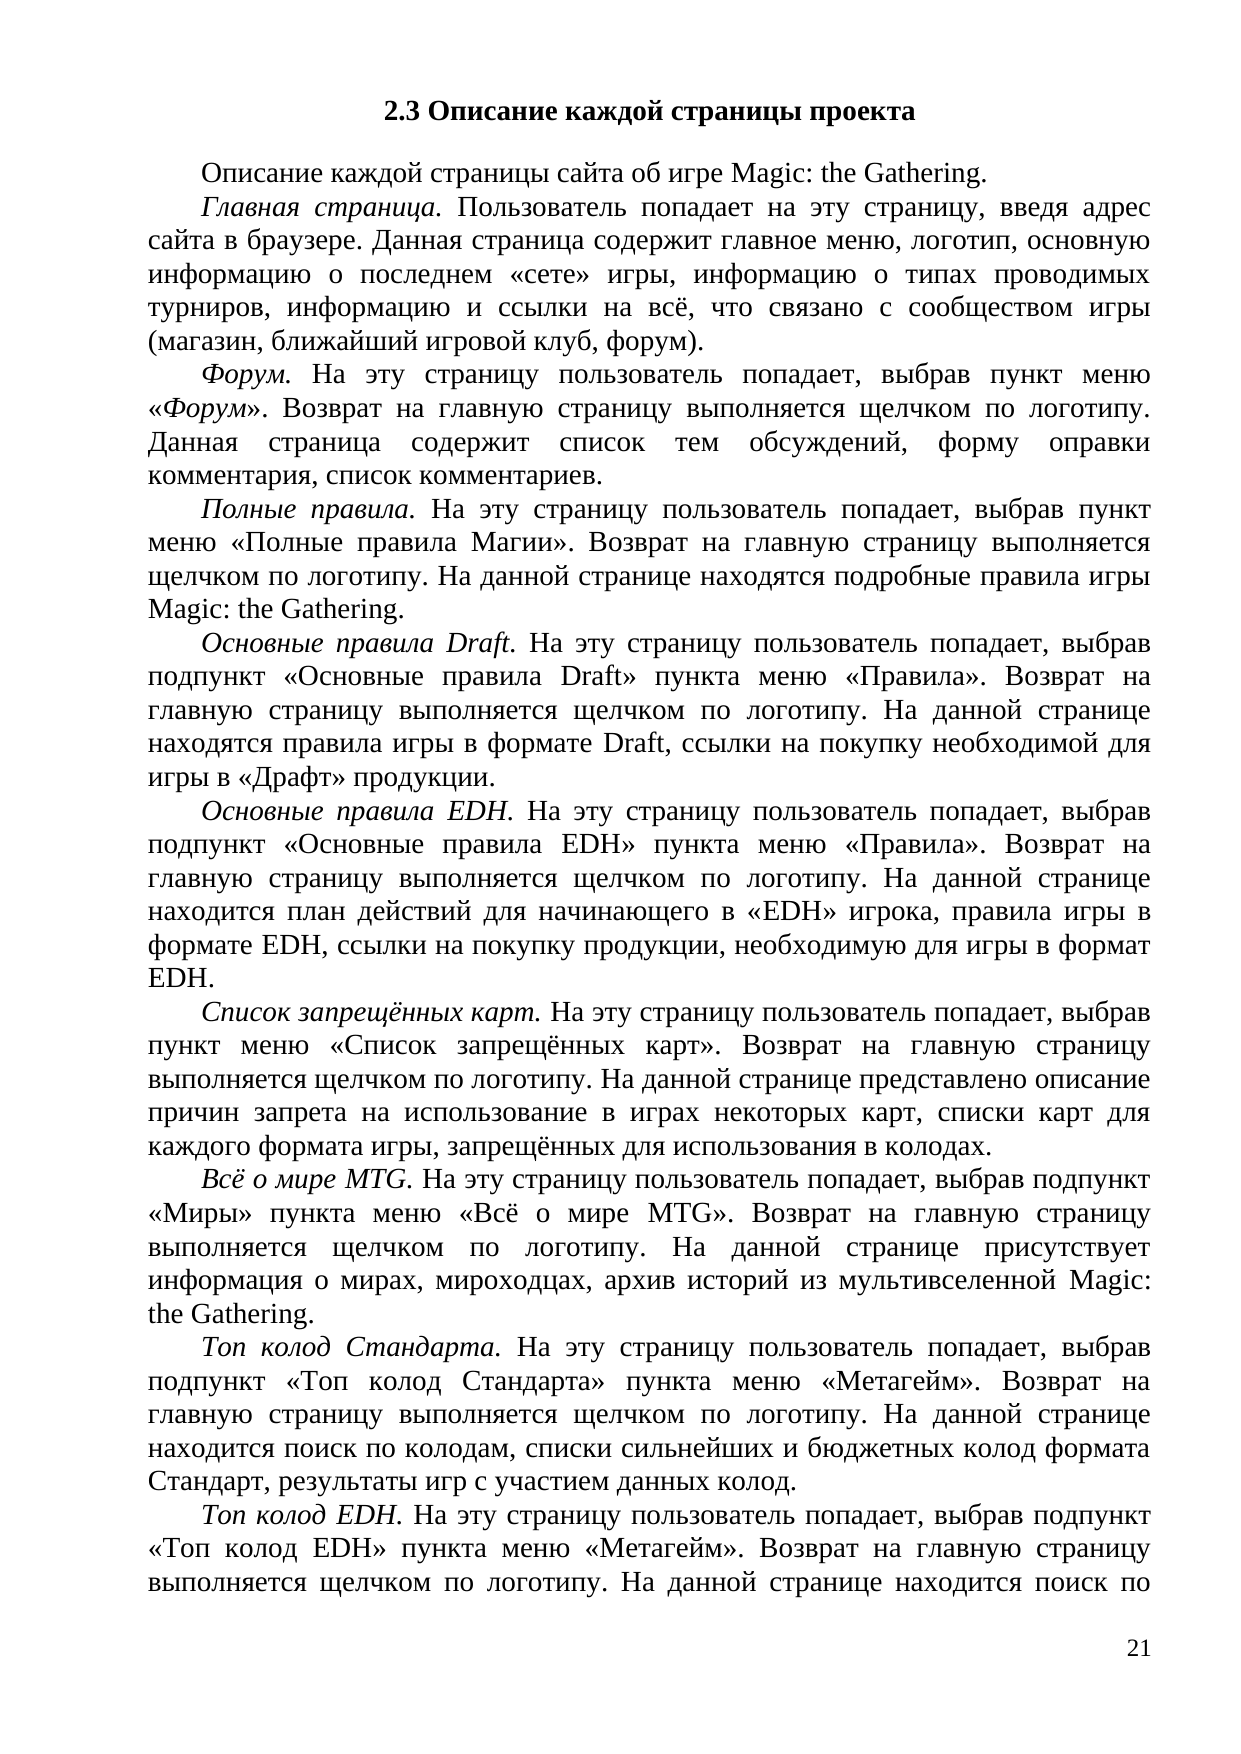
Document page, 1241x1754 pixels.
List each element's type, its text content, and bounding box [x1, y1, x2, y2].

list Список запрещённых карт. На эту страницу пользователь попадает, выбрав пункт меню «Список запрещённых карт». Возврат на главную страницу выполняется щелчком по логотипу. На данной странице представлено описание причин запрета на использование в играх некоторых карт, списки карт для каждого формата игры, запрещённых для использования в колодах. [148, 994, 1152, 1162]
list Главная страница. Пользователь попадает на эту страницу, введя адрес сайта в браузере. Данная страница содержит главное меню, логотип, основную информацию о последнем «сете» игры, информацию о типах проводимых турниров, информацию и ссылки на всё, что связано с сообществом игры (магазин, ближайший игровой клуб, форум). [148, 189, 1152, 357]
text 2.3 Описание каждой страницы проекта [148, 93, 1152, 126]
list Основные правила EDH. На эту страницу пользователь попадает, выбрав подпункт «Основные правила EDH» пункта меню «Правила». Возврат на главную страницу выполняется щелчком по логотипу. На данной странице находится план действий для начинающего в «EDH» игрока, правила игры в формате EDH, ссылки на покупку продукции, необходимую для игры в формат EDH. [148, 793, 1152, 994]
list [148, 1497, 1152, 1598]
list Полные правила. На эту страницу пользователь попадает, выбрав пункт меню «Полные правила Магии». Возврат на главную страницу выполняется щелчком по логотипу. На данной странице находятся подробные правила игры Magic: the Gathering. [148, 491, 1152, 625]
list Форум. На эту страницу пользователь попадает, выбрав пункт меню «Форум». Возврат на главную страницу выполняется щелчком по логотипу. Данная страница содержит список тем обсуждений, форму оправки комментария, список комментариев. [148, 357, 1152, 491]
list Топ колод Стандарта. На эту страницу пользователь попадает, выбрав подпункт «Топ колод Стандарта» пункта меню «Метагейм». Возврат на главную страницу выполняется щелчком по логотипу. На данной странице находится поиск по колодам, списки сильнейших и бюджетных колод формата Стандарт, результаты игр с участием данных колод. [148, 1329, 1152, 1497]
list Описание каждой страницы сайта об игре Magic: the Gathering. [148, 155, 1152, 189]
list Всё о мире MTG. На эту страницу пользователь попадает, выбрав подпункт «Миры» пункта меню «Всё о мире MTG». Возврат на главную страницу выполняется щелчком по логотипу. На данной странице присутствует информация о мирах, мироходцах, архив историй из мультивселенной Magic: the Gathering. [148, 1162, 1152, 1329]
list Основные правила Draft. На эту страницу пользователь попадает, выбрав подпункт «Основные правила Draft» пункта меню «Правила». Возврат на главную страницу выполняется щелчком по логотипу. На данной странице находятся правила игры в формате Draft, ссылки на покупку необходимой для игры в «Драфт» продукции. [148, 625, 1152, 793]
